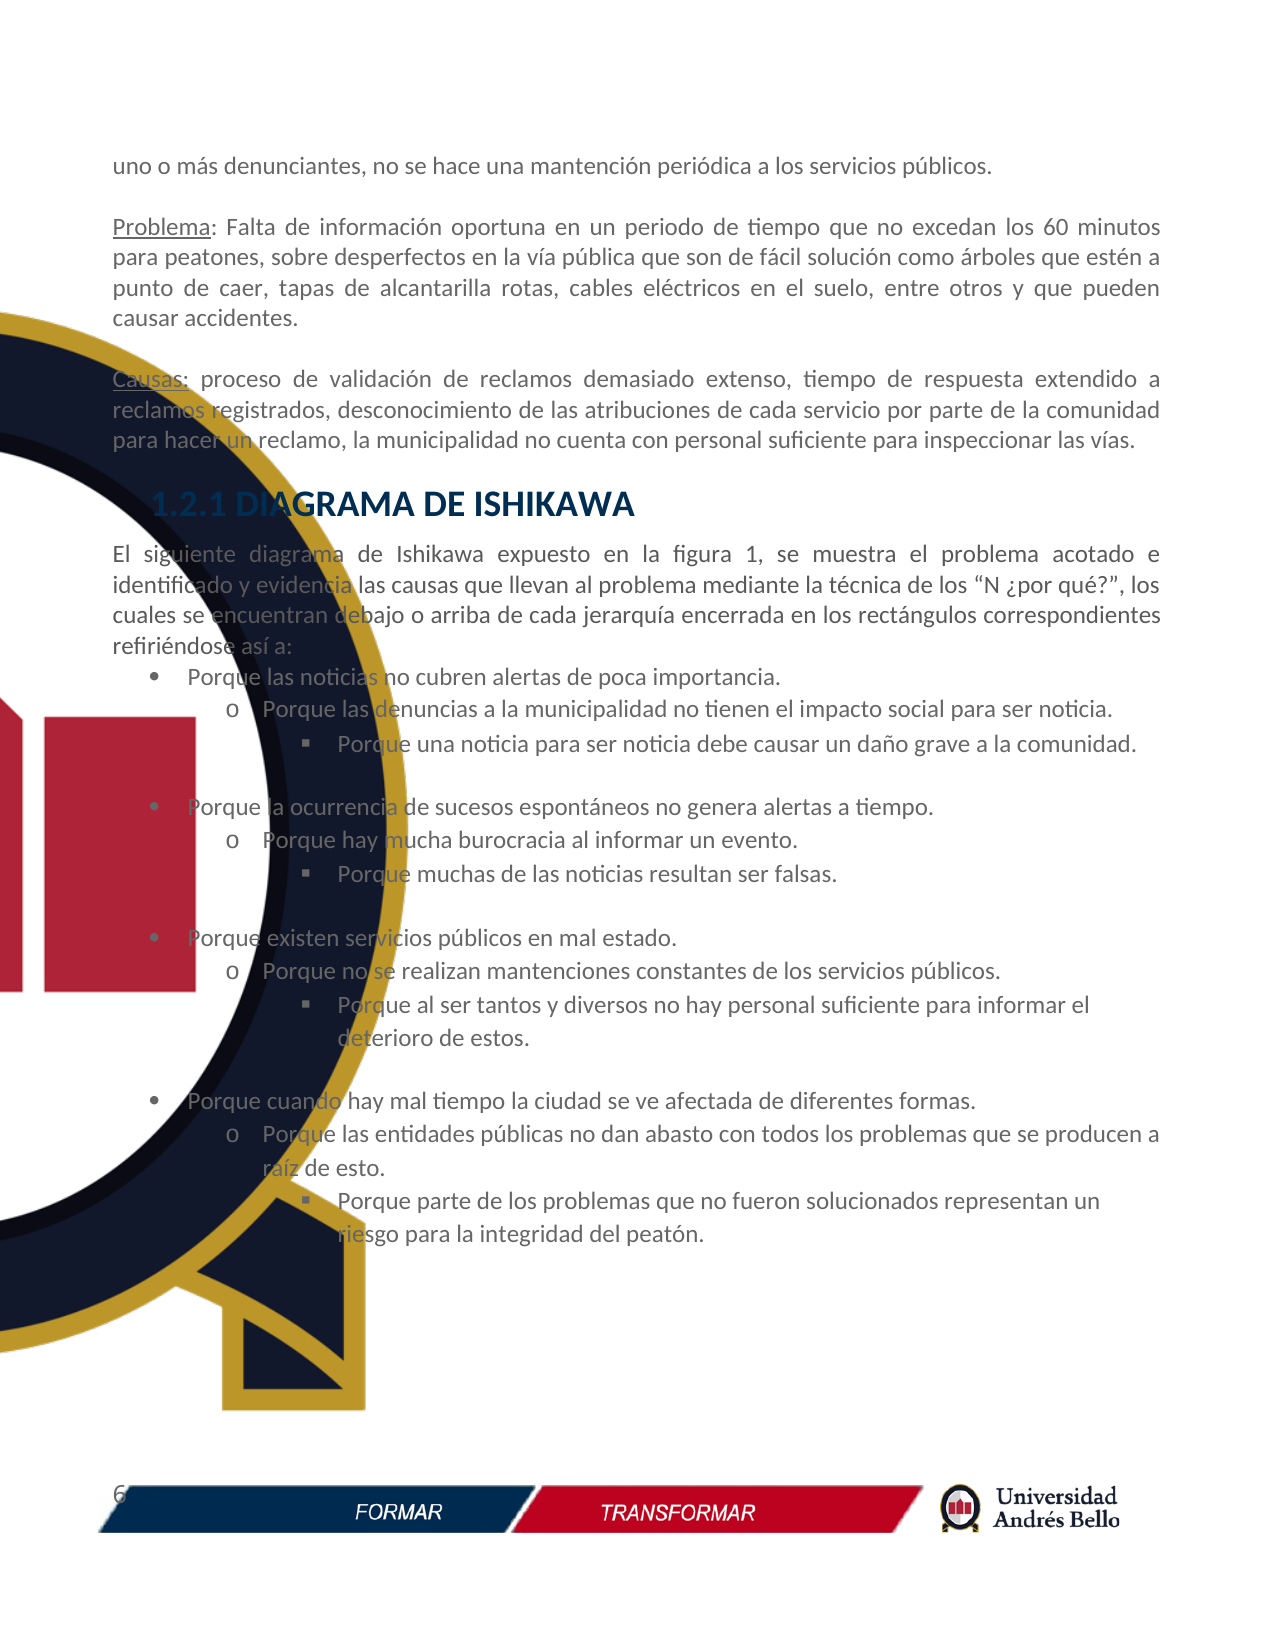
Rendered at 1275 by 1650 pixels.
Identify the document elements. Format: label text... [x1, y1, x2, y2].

list Porque existen servicios públicos en mal estado. [150, 922, 1162, 952]
list Porque parte de los problemas que no fueron solucionados representan un riesgo para la integridad del peatón. [300, 1185, 1162, 1249]
list Porque hay mucha burocracia al informar un evento. [225, 824, 1162, 856]
list Porque las denuncias a la municipalidad no tienen el impacto social para ser noticia. [225, 693, 1162, 725]
list Porque cuando hay mal tiempo la ciudad se ve afectada de diferentes formas. [150, 1085, 1162, 1116]
list Porque no se realizan mantenciones constantes de los servicios públicos. [225, 955, 1162, 987]
text Problema: Falta de información oportuna en un periodo de tiempo que no excedan los 60 minutos para peatones, sobre desperfectos en la vía pública que son de fácil solución como árboles que estén a punto de caer, tapas de alcantarilla rotas, cables eléctricos en el suelo, entre otros y que pueden causar accidentes. [112, 211, 1162, 333]
list Porque las entidades públicas no dan abasto con todos los problemas que se producen a raíz de esto. [225, 1118, 1162, 1183]
subtitle 1.2.1 DIAGRAMA DE ISHIKAWA [150, 480, 1162, 526]
text El siguiente diagrama de Ishikawa expuesto en la figura 1, se muestra el problema acotado e identificado y evidencia las causas que llevan al problema mediante la técnica de los “N ¿por qué?”, los cuales se encuentran debajo o arriba de cada jerarquía encerrada en los rectángulos correspondientes refiriéndose así a: [112, 538, 1162, 661]
picture [0, 299, 422, 1423]
list Porque al ser tantos y diversos no hay personal suficiente para informar el deterioro de estos. [300, 989, 1162, 1052]
list Porque una noticia para ser noticia debe causar un daño grave a la comunidad. [300, 728, 1162, 758]
text Causas: proceso de validación de reclamos demasiado extenso, tiempo de respuesta extendido a reclamos registrados, desconocimiento de las atribuciones de cada servicio por parte de la comunidad para hacer un reclamo, la municipalidad no cuenta con personal suficiente para inspeccionar las vías. [112, 364, 1162, 455]
picture [97, 1483, 1120, 1533]
list Porque las noticias no cubren alertas de poca importancia. [150, 661, 1162, 691]
list Porque muchas de las noticias resultan ser falsas. [300, 858, 1162, 889]
list Porque la ocurrencia de sucesos espontáneos no genera alertas a tiempo. [150, 791, 1162, 822]
